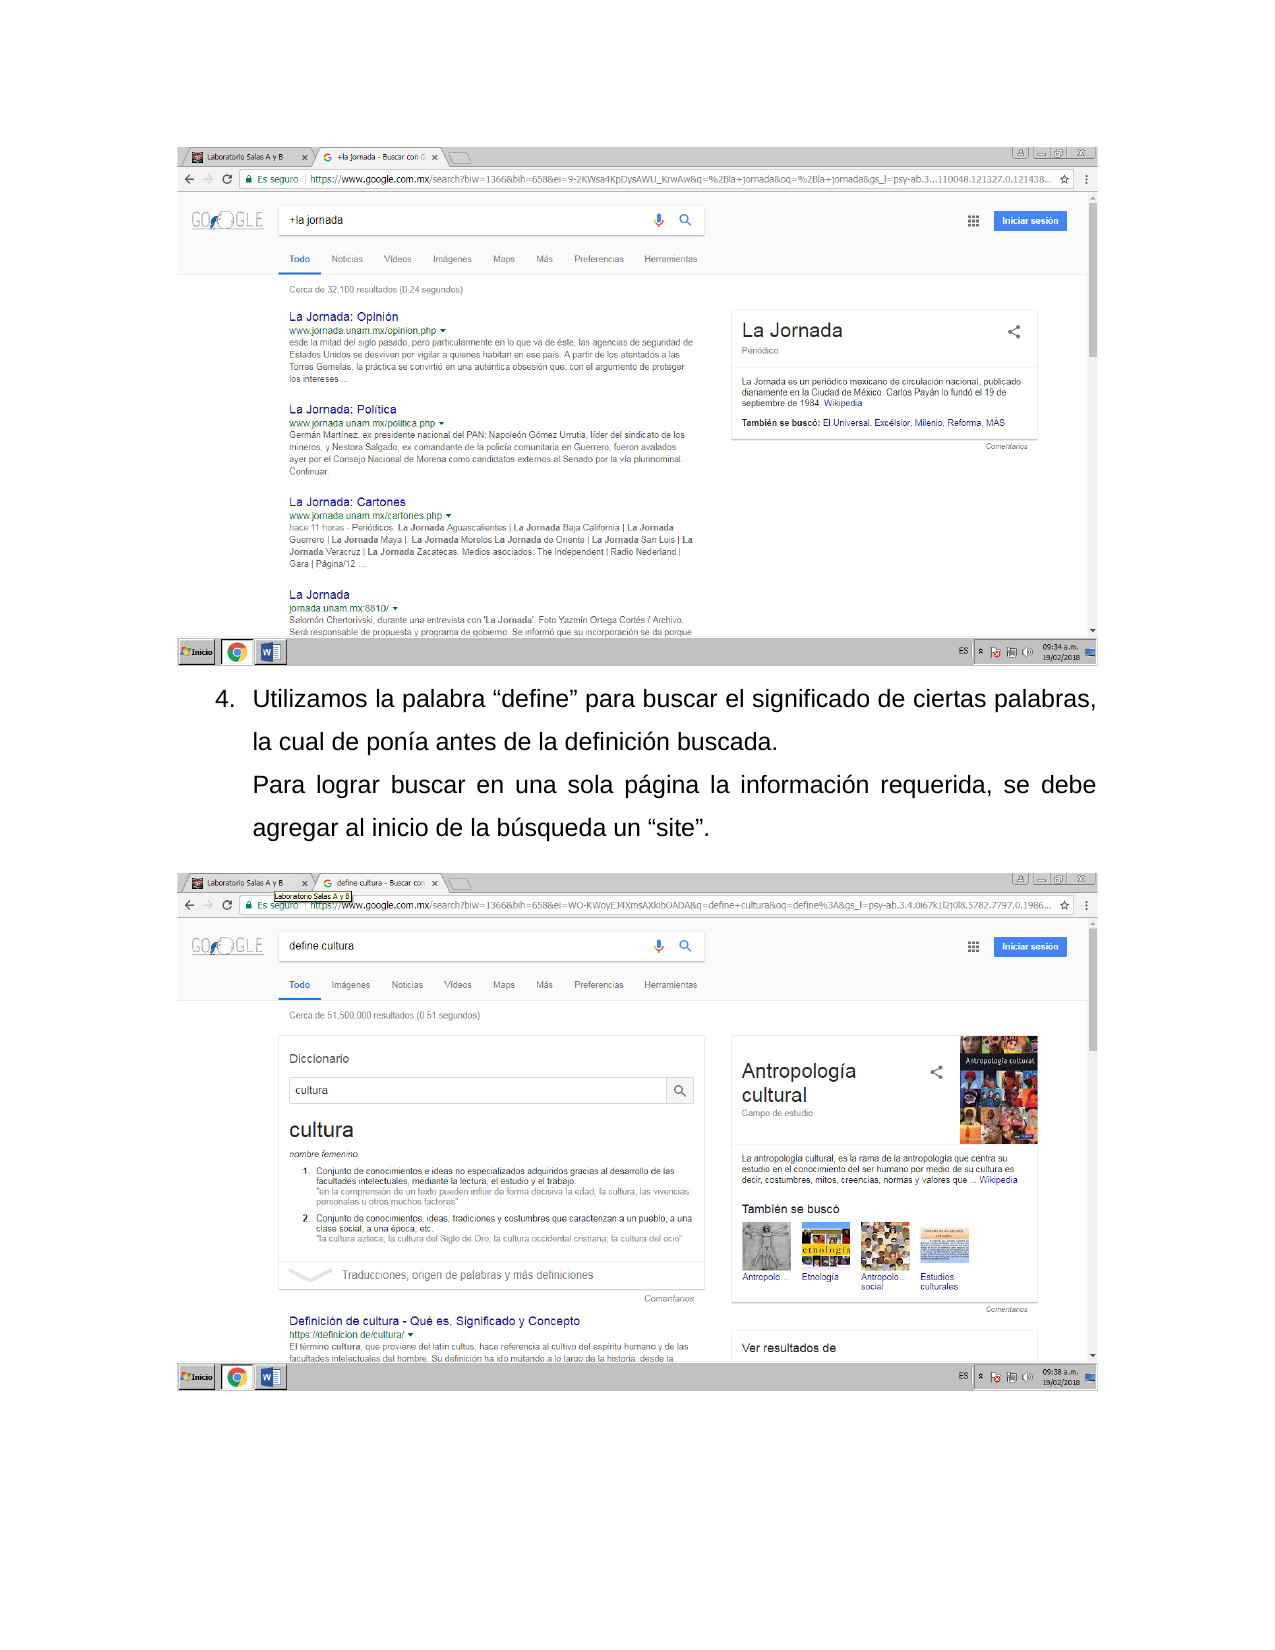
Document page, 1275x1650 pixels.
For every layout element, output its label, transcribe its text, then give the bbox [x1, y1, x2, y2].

picture [177, 873, 1098, 1391]
list Utilizamos la palabra “define” para buscar el significado de ciertas palabras, la cual de ponía antes de la definición buscada. [215, 684, 1098, 756]
picture [177, 147, 1098, 666]
list Para lograr buscar en una sola página la información requerida, se debe agregar al inicio de la búsqueda un “site”. [252, 770, 1098, 842]
